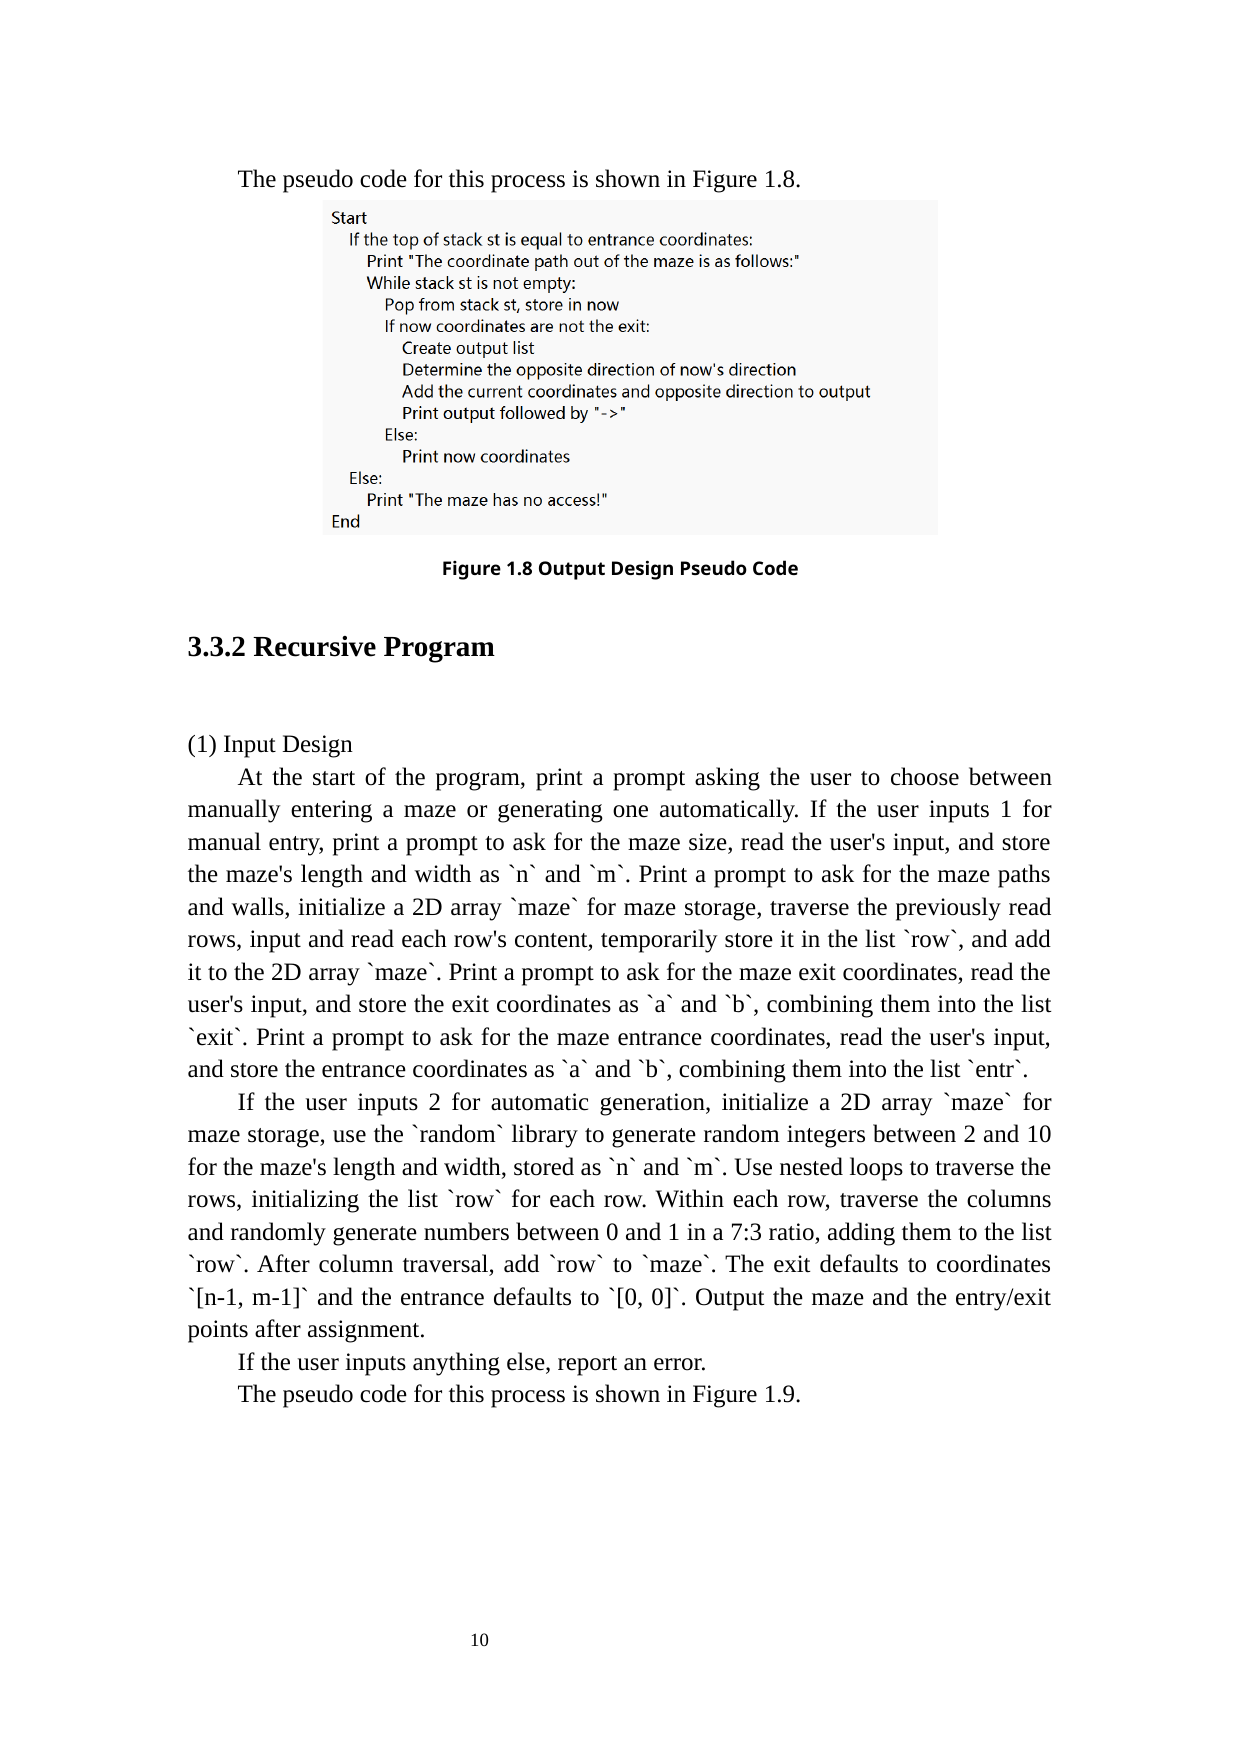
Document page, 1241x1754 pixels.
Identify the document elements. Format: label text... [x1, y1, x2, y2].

list Input Design [187, 727, 1053, 760]
list The pseudo code for this process is shown in Figure 1.9. [187, 1377, 1053, 1410]
list If the user inputs 2 for automatic generation, initialize a 2D array `maze` for maze storage, use the `random` library to generate random integers between 2 and 10 for the maze's length and width, stored as `n` and `m`. Use nested loops to traverse the rows, initializing the list `row` for each row. Within each row, traverse the columns and randomly generate numbers between 0 and 1 in a 7:3 ratio, adding them to the list `row`. After column traversal, add `row` to `maze`. The exit defaults to coordinates `[n-1, m-1]` and the entrance defaults to `[0, 0]`. Output the maze and the entry/exit points after assignment. [187, 1085, 1053, 1345]
list At the start of the program, print a prompt asking the user to choose between manually entering a maze or generating one automatically. If the user inputs 1 for manual entry, print a prompt to ask for the maze size, read the user's input, and store the maze's length and width as `n` and `m`. Print a prompt to ask for the maze paths and walls, initialize a 2D array `maze` for maze storage, traverse the previously read rows, input and read each row's content, temporarily store it in the list `row`, and add it to the 2D array `maze`. Print a prompt to ask for the maze exit coordinates, read the user's input, and store the exit coordinates as `a` and `b`, combining them into the list `exit`. Print a prompt to ask for the maze entrance coordinates, read the user's input, and store the entrance coordinates as `a` and `b`, combining them into the list `entr`. [187, 760, 1053, 1085]
picture [322, 200, 938, 535]
subtitle 3.3.2 Recursive Program [187, 614, 1053, 679]
list If the user inputs anything else, report an error. [187, 1345, 1053, 1377]
list The pseudo code for this process is shown in Figure 1.8. [187, 162, 1053, 194]
